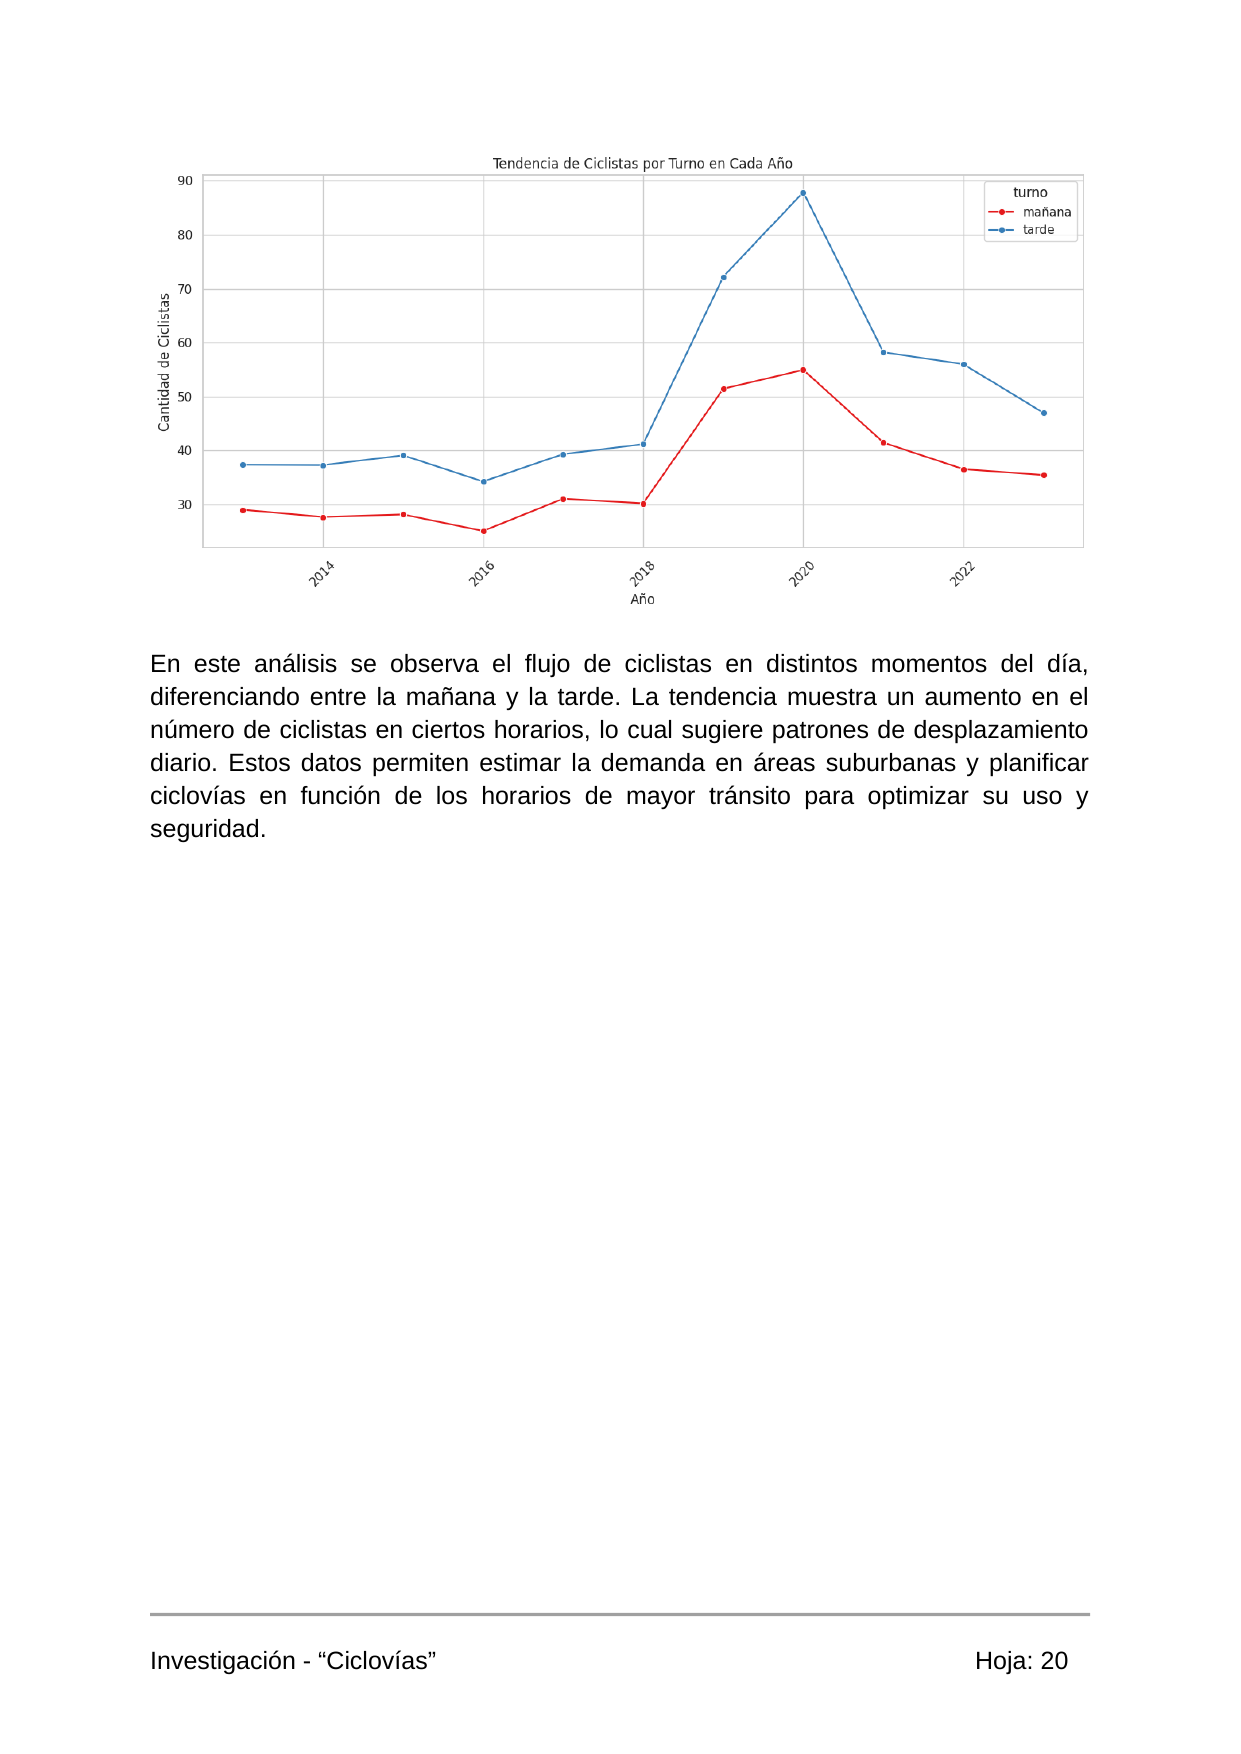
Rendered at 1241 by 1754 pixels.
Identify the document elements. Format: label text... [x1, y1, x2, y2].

picture [150, 150, 1091, 615]
text En este análisis se observa el flujo de ciclistas en distintos momentos del día, diferenciando entre la mañana y la tarde. La tendencia muestra un aumento en el número de ciclistas en ciertos horarios, lo cual sugiere patrones de desplazamiento diario. Estos datos permiten estimar la demanda en áreas suburbanas y planificar ciclovías en función de los horarios de mayor tránsito para optimizar su uso y seguridad. [150, 649, 1090, 843]
